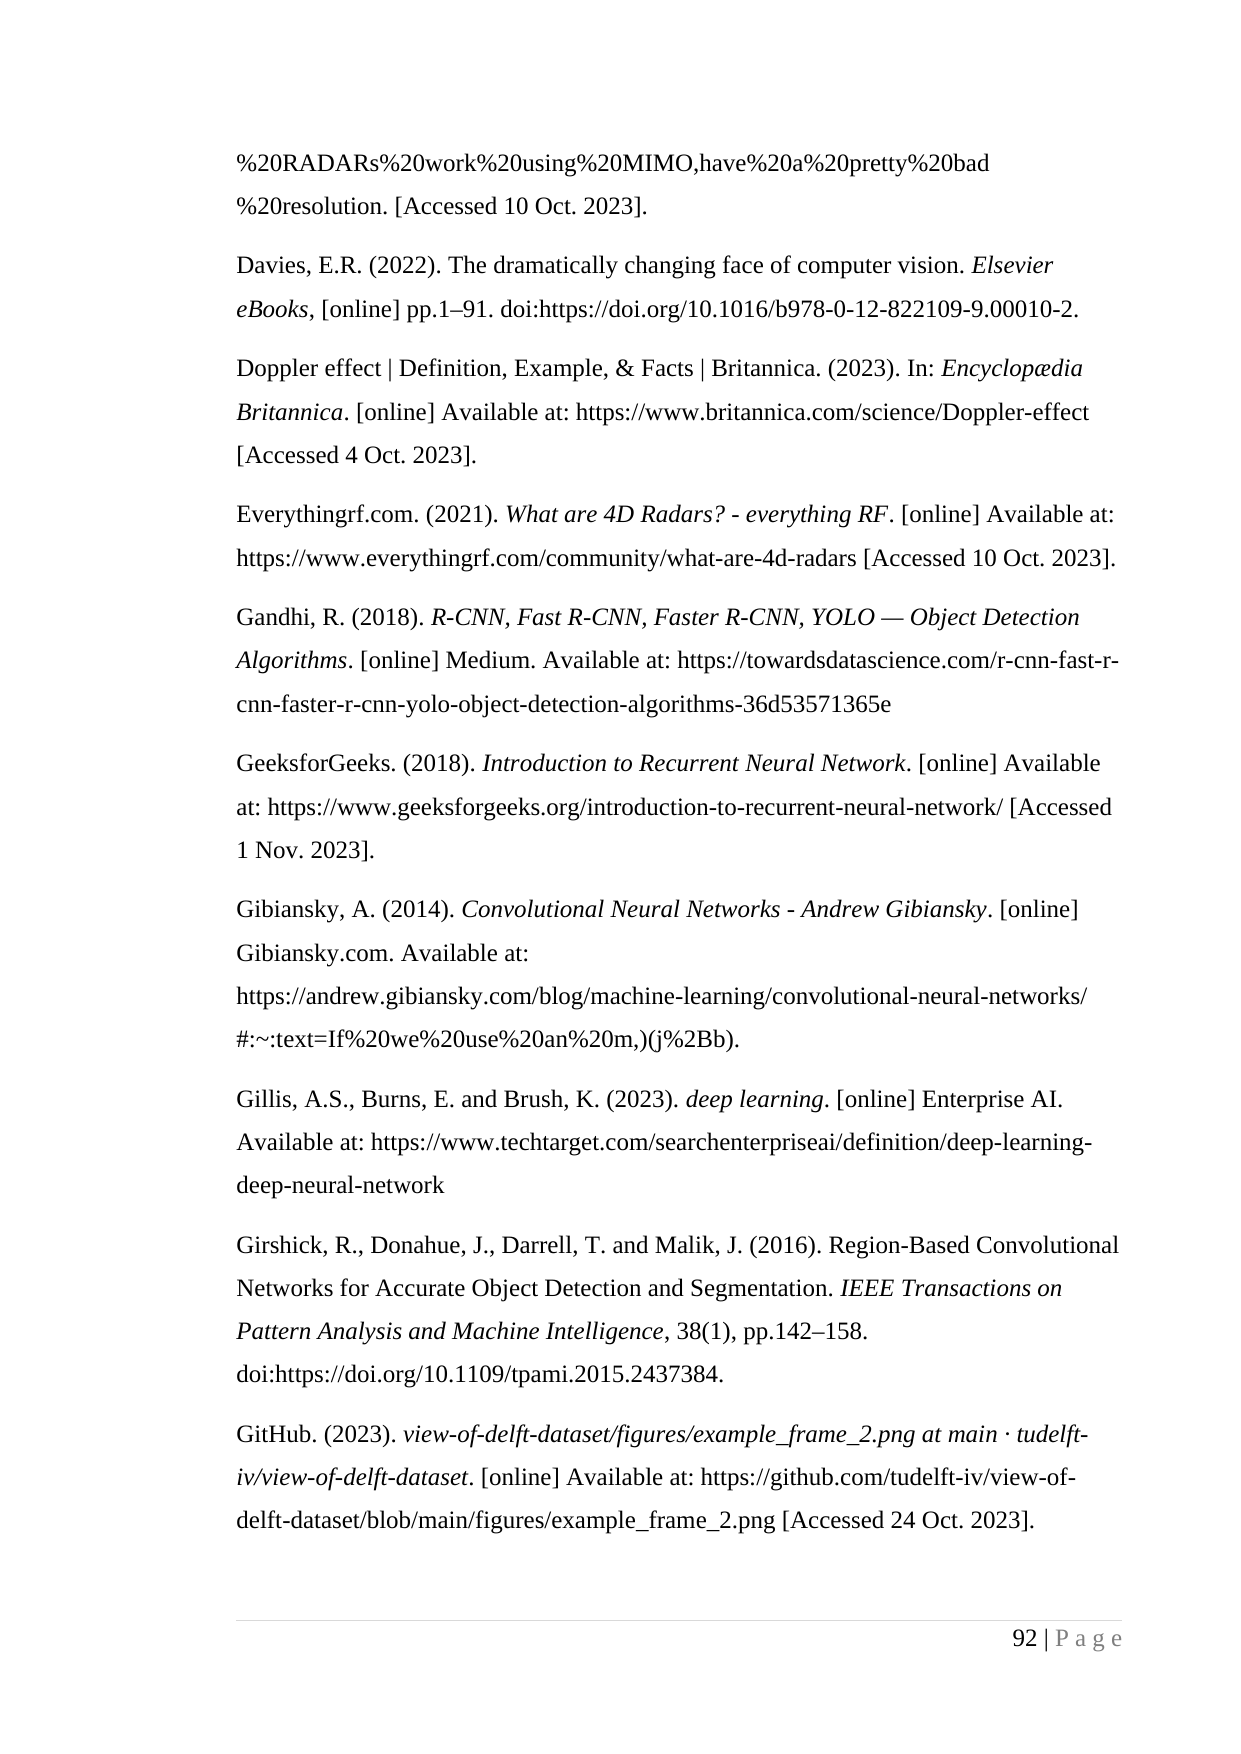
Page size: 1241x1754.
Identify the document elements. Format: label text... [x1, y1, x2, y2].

text Gibiansky, A. (2014). Convolutional Neural Networks - Andrew Gibiansky. [online] Gibiansky.com. Available at: https://andrew.gibiansky.com/blog/machine-learning/convolutional-neural-networks/#:~:text=If%20we%20use%20an%20m,)(j%2Bb). [236, 894, 1122, 1053]
text GitHub. (2023). view-of-delft-dataset/figures/example_frame_2.png at main · tudelft-iv/view-of-delft-dataset. [online] Available at: https://github.com/tudelft-iv/view-of-delft-dataset/blob/main/figures/example_frame_2.png [Accessed 24 Oct. 2023]. [236, 1419, 1122, 1534]
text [236, 148, 1122, 219]
text Gandhi, R. (2018). R-CNN, Fast R-CNN, Faster R-CNN, YOLO — Object Detection Algorithms. [online] Medium. Available at: https://towardsdatascience.com/r-cnn-fast-r-cnn-faster-r-cnn-yolo-object-detection-algorithms-36d53571365e [236, 602, 1122, 717]
text GeeksforGeeks. (2018). Introduction to Recurrent Neural Network. [online] Available at: https://www.geeksforgeeks.org/introduction-to-recurrent-neural-network/ [Accessed 1 Nov. 2023]. [236, 748, 1122, 863]
text Everythingrf.com. (2021). What are 4D Radars? - everything RF. [online] Available at: https://www.everythingrf.com/community/what-are-4d-radars [Accessed 10 Oct. 2023]. [236, 499, 1122, 571]
text Doppler effect | Definition, Example, & Facts | Britannica. (2023). In: Encyclopædia Britannica. [online] Available at: https://www.britannica.com/science/Doppler-effect [Accessed 4 Oct. 2023]. [236, 353, 1122, 468]
text Gillis, A.S., Burns, E. and Brush, K. (2023). deep learning. [online] Enterprise AI. Available at: https://www.techtarget.com/searchenterpriseai/definition/deep-learning-deep-neural-network [236, 1084, 1122, 1199]
text Girshick, R., Donahue, J., Darrell, T. and Malik, J. (2016). Region-Based Convolutional Networks for Accurate Object Detection and Segmentation. IEEE Transactions on Pattern Analysis and Machine Intelligence, 38(1), pp.142–158. doi:https://doi.org/10.1109/tpami.2015.2437384. [236, 1230, 1122, 1388]
text Davies, E.R. (2022). The dramatically changing face of computer vision. Elsevier eBooks, [online] pp.1–91. doi:https://doi.org/10.1016/b978-0-12-822109-9.00010-2. [236, 251, 1122, 322]
